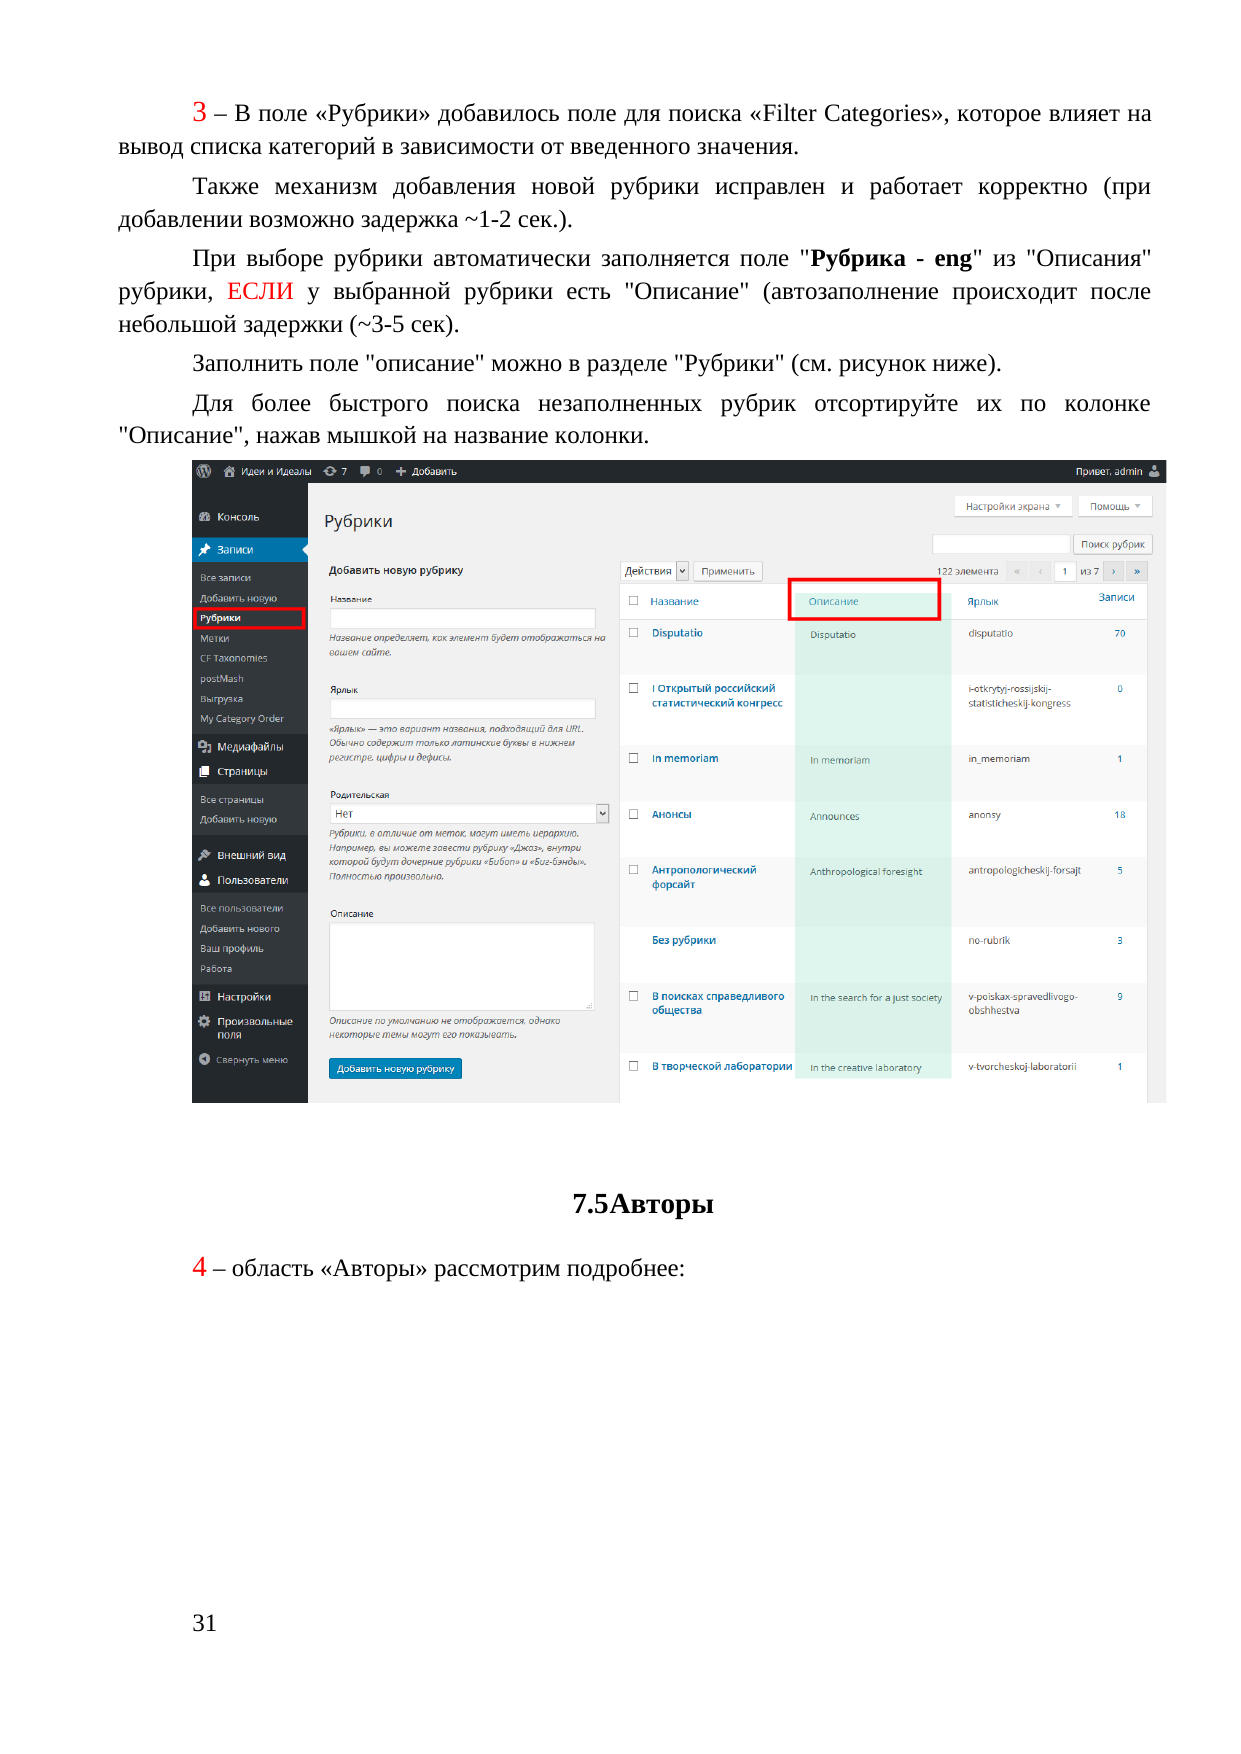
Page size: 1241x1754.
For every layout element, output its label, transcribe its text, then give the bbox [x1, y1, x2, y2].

text Также механизм добавления новой рубрики исправлен и работает корректно (при добавлении возможно задержка ~1-2 сек.). [118, 171, 1152, 232]
picture [192, 460, 1167, 1103]
text 3 – В поле «Рубрики» добавилось поле для поиска «Filter Categories», которое влияет на вывод списка категорий в зависимости от введенного значения. [118, 94, 1152, 160]
text Заполнить поле "описание" можно в разделе "Рубрики" (см. рисунок ниже). [118, 348, 1152, 377]
text При выборе рубрики автоматически заполняется поле "Рубрика - eng" из "Описания" рубрики, ЕСЛИ у выбранной рубрики есть "Описание" (автозаполнение происходит после небольшой задержки (~3-5 сек). [118, 243, 1152, 338]
text Авторы [134, 1186, 1152, 1219]
text 4 – область «Авторы» рассмотрим подробнее: [118, 1249, 1152, 1283]
picture [201, 544, 209, 553]
text Для более быстрого поиска незаполненных рубрик отсортируйте их по колонке "Описание", нажав мышкой на название колонки. [118, 388, 1152, 449]
